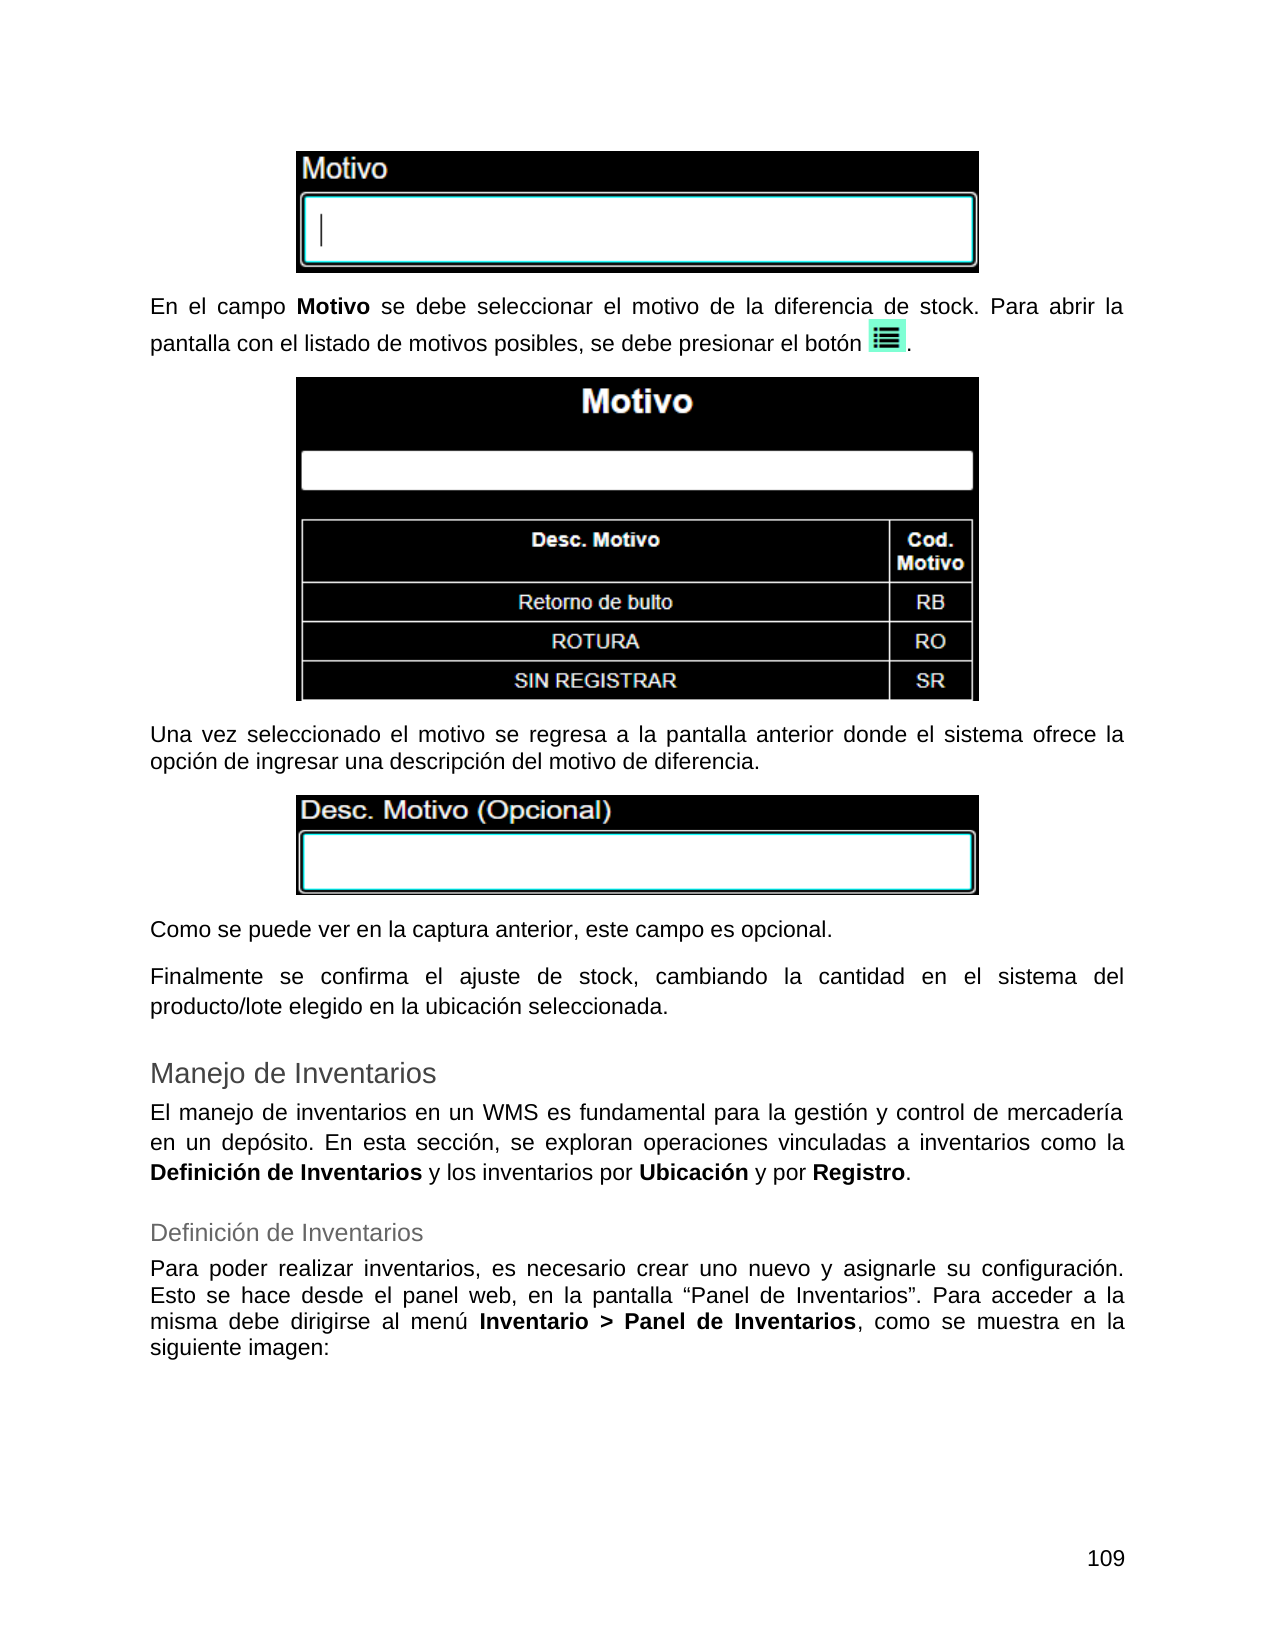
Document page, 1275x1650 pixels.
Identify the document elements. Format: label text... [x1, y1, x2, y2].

text Como se puede ver en la captura anterior, este campo es opcional. [150, 916, 1125, 942]
text Para poder realizar inventarios, es necesario crear uno nuevo y asignarle su configuración. Esto se hace desde el panel web, en la pantalla “Panel de Inventarios”. Para acceder a la misma debe dirigirse al menú Inventario > Panel de Inventarios, como se muestra en la siguiente imagen: [150, 1255, 1125, 1361]
picture [296, 151, 979, 273]
subtitle Definición de Inventarios [150, 1218, 1125, 1247]
text Finalmente se confirma el ajuste de stock, cambiando la cantidad en el sistema del producto/lote elegido en la ubicación seleccionada. [150, 963, 1125, 1019]
text El manejo de inventarios en un WMS es fundamental para la gestión y control de mercadería en un depósito. En esta sección, se exploran operaciones vinculadas a inventarios como la Definición de Inventarios y los inventarios por Ubicación y por Registro. [150, 1098, 1125, 1185]
picture [296, 795, 979, 895]
picture [296, 377, 979, 701]
text En el campo Motivo se debe seleccionar el motivo de la diferencia de stock. Para abrir la pantalla con el listado de motivos posibles, se debe presionar el botón . [150, 293, 1125, 357]
text Una vez seleccionado el motivo se regresa a la pantalla anterior donde el sistema ofrece la opción de ingresar una descripción del motivo de diferencia. [150, 721, 1125, 774]
picture [868, 319, 906, 352]
subtitle Manejo de Inventarios [150, 1057, 1125, 1090]
